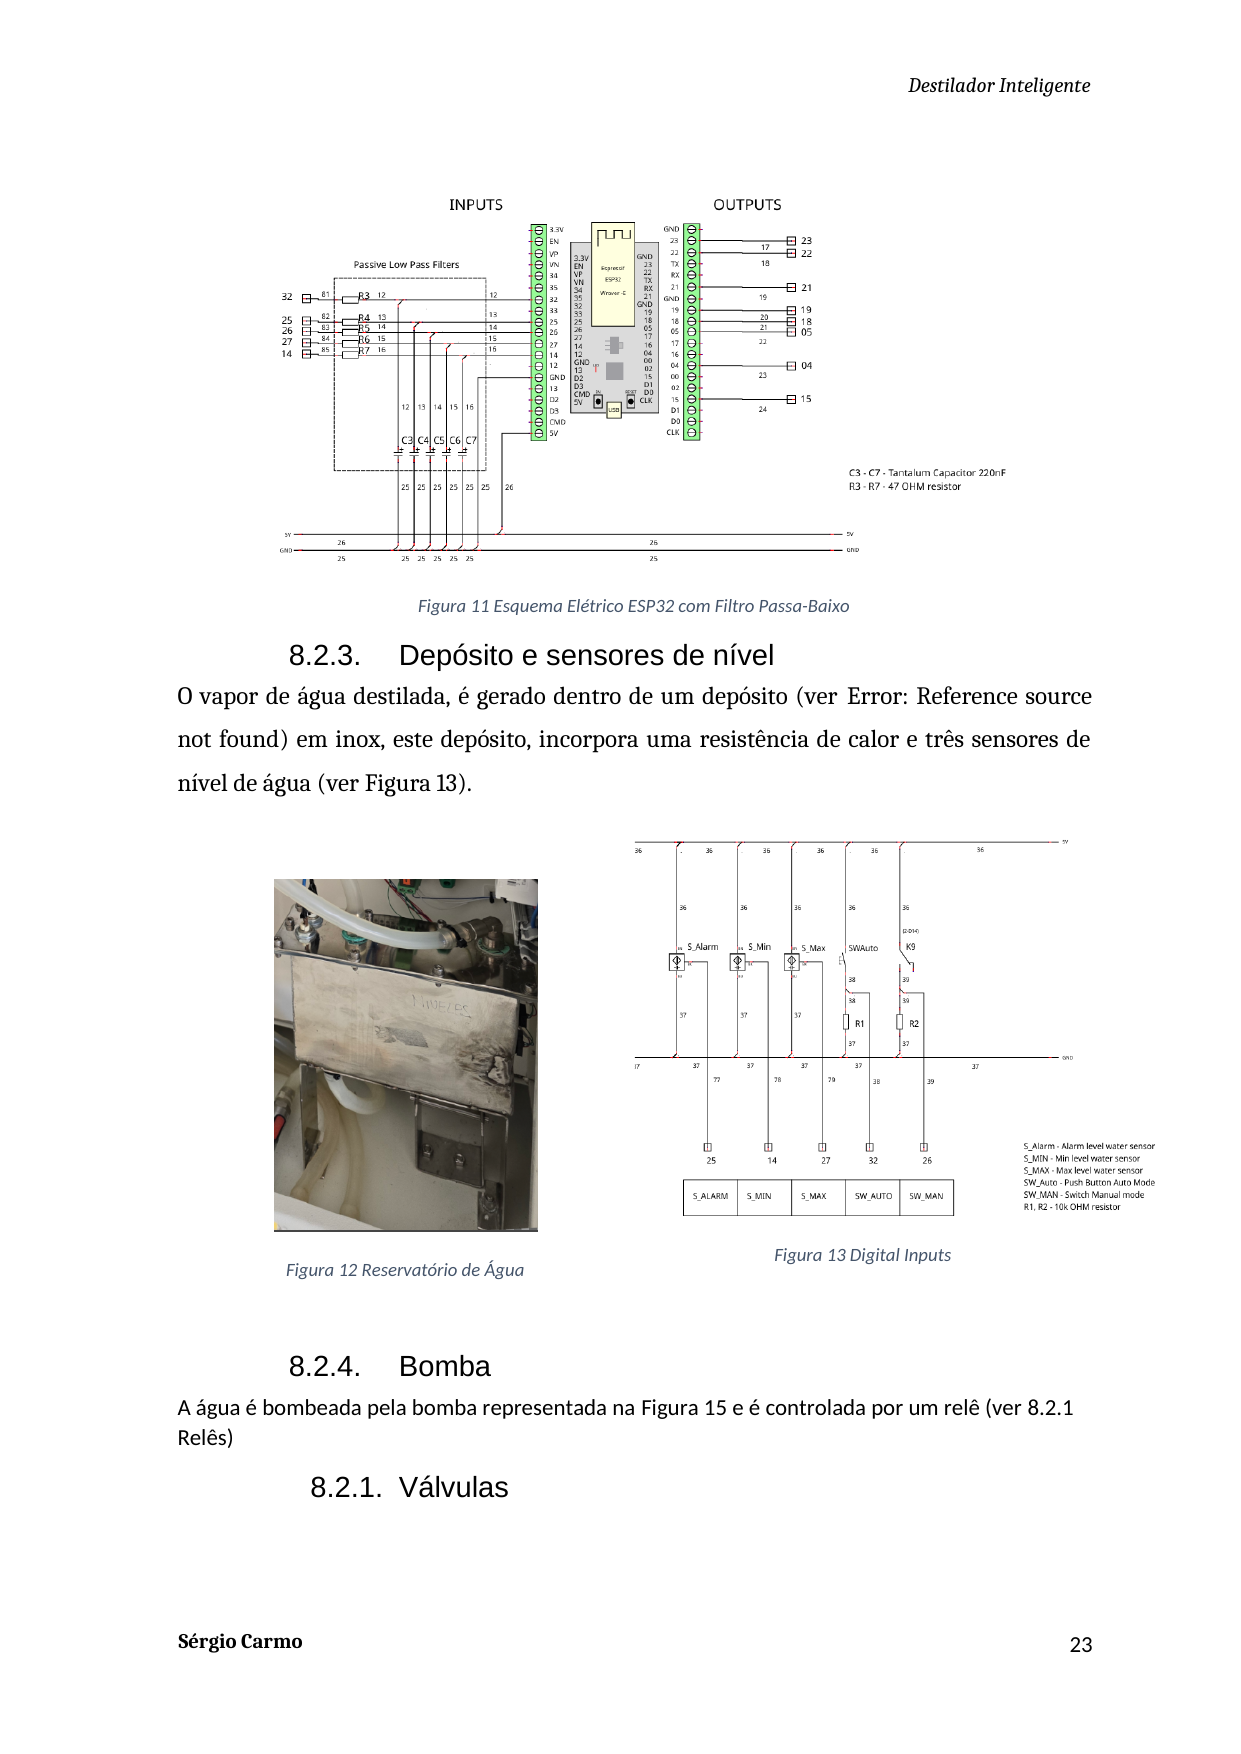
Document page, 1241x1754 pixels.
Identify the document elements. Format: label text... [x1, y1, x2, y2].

subtitle Depósito e sensores de nível [288, 638, 1092, 671]
picture [274, 879, 538, 1232]
subtitle Válvulas [310, 1470, 1092, 1504]
text Figura 13 Digital Inputs [635, 1243, 1092, 1266]
text Figura 12 Reservatório de Água [177, 1258, 635, 1281]
picture [634, 824, 1158, 1223]
text A água é bombeada pela bomba representada na Figura 14 e é controlada por um relê (ver 8.2.1 Relês) [177, 1393, 1092, 1451]
picture [263, 177, 1007, 568]
subtitle Bomba [288, 1349, 1092, 1382]
text Figura 11 Esquema Elétrico ESP32 com Filtro Passa-Baixo [177, 594, 1092, 617]
